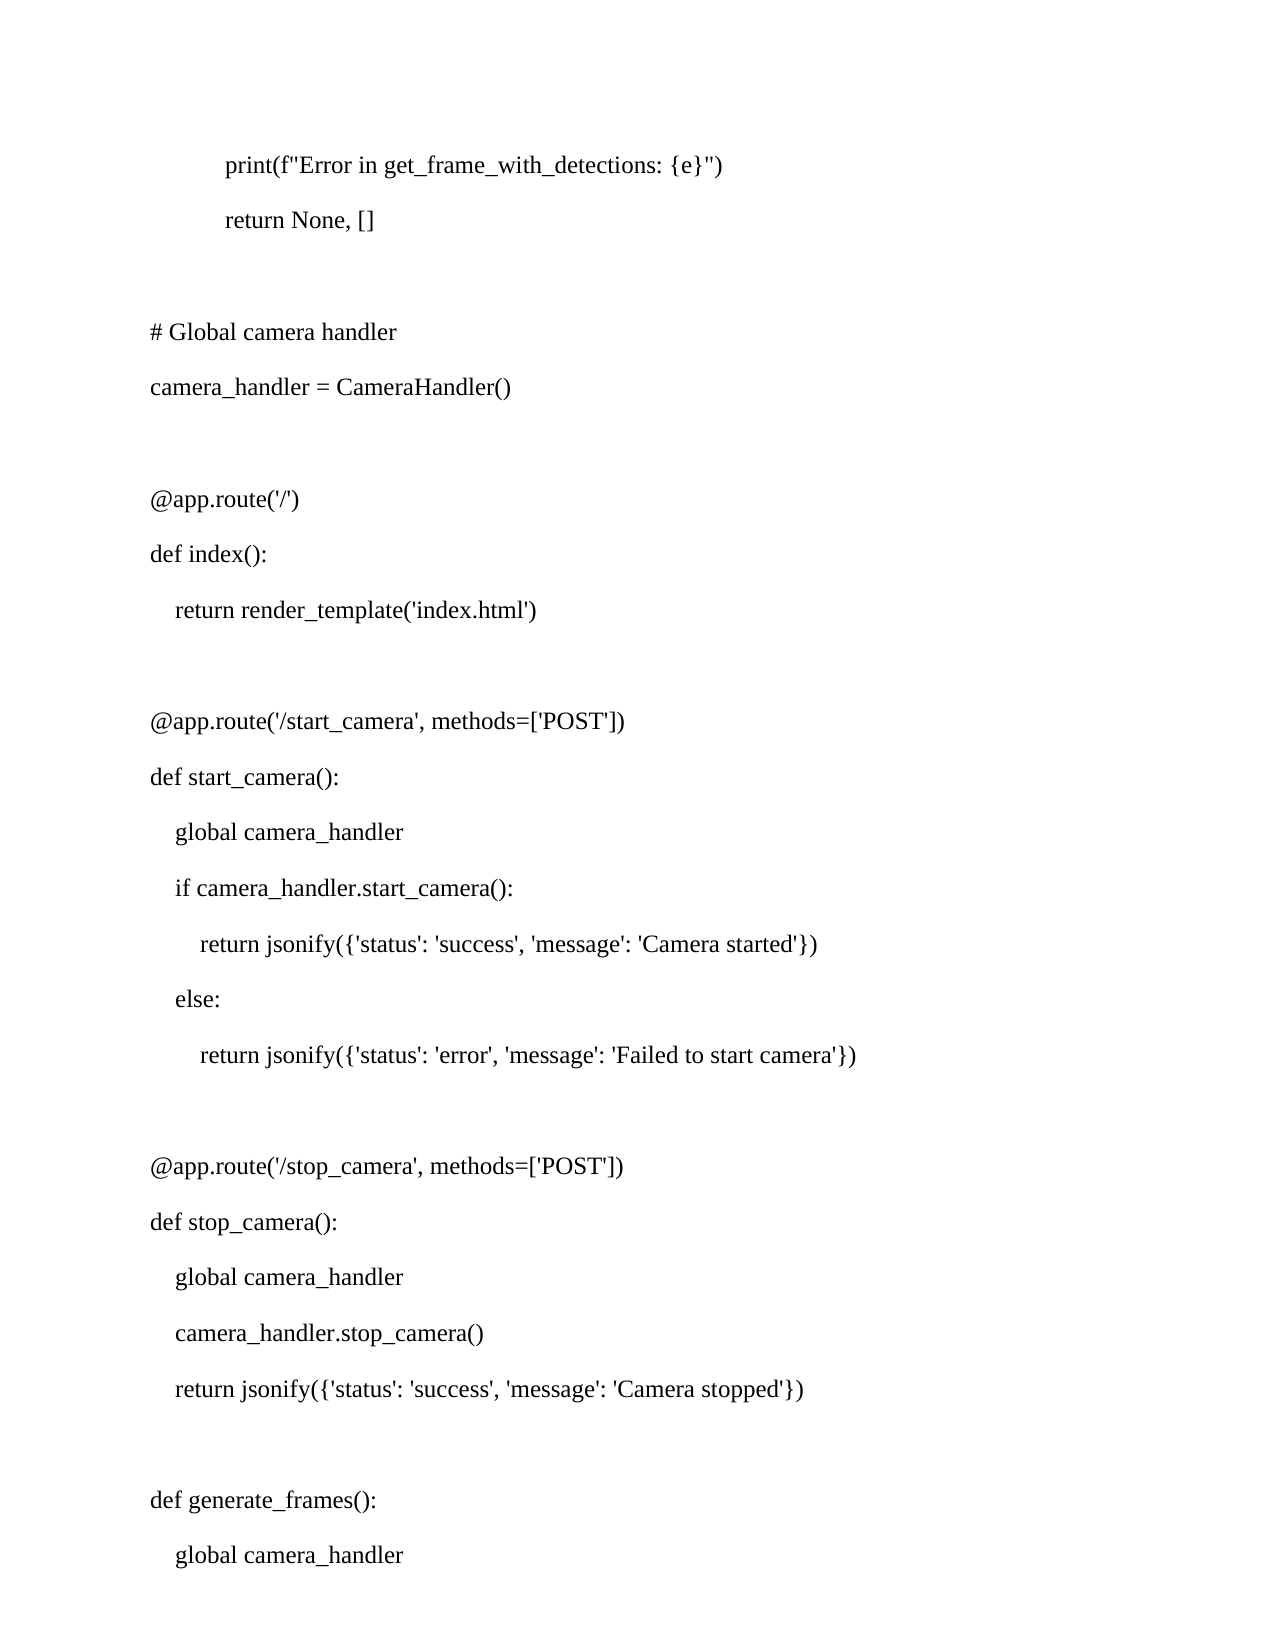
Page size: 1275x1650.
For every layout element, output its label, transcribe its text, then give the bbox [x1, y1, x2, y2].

text global camera_handler [150, 1262, 1125, 1291]
text return jsonify({'status': 'success', 'message': 'Camera started'}) [150, 929, 1125, 957]
text print(f"Error in get_frame_with_detections: {e}") [150, 150, 1125, 179]
text def start_camera(): [150, 762, 1125, 791]
text camera_handler.stop_camera() [150, 1318, 1125, 1347]
text return None, [] [150, 206, 1125, 234]
text def index(): [150, 539, 1125, 568]
text @app.route('/stop_camera', methods=['POST']) [150, 1151, 1125, 1180]
text return render_template('index.html') [150, 595, 1125, 624]
text return jsonify({'status': 'error', 'message': 'Failed to start camera'}) [150, 1040, 1125, 1069]
text if camera_handler.start_camera(): [150, 873, 1125, 902]
text global camera_handler [150, 817, 1125, 846]
text camera_handler = CameraHandler() [150, 372, 1125, 401]
text def stop_camera(): [150, 1207, 1125, 1236]
text @app.route('/') [150, 484, 1125, 512]
text # Global camera handler [150, 317, 1125, 346]
text else: [150, 984, 1125, 1013]
text @app.route('/start_camera', methods=['POST']) [150, 706, 1125, 735]
text global camera_handler [150, 1541, 1125, 1569]
text def generate_frames(): [150, 1485, 1125, 1514]
text return jsonify({'status': 'success', 'message': 'Camera stopped'}) [150, 1374, 1125, 1402]
